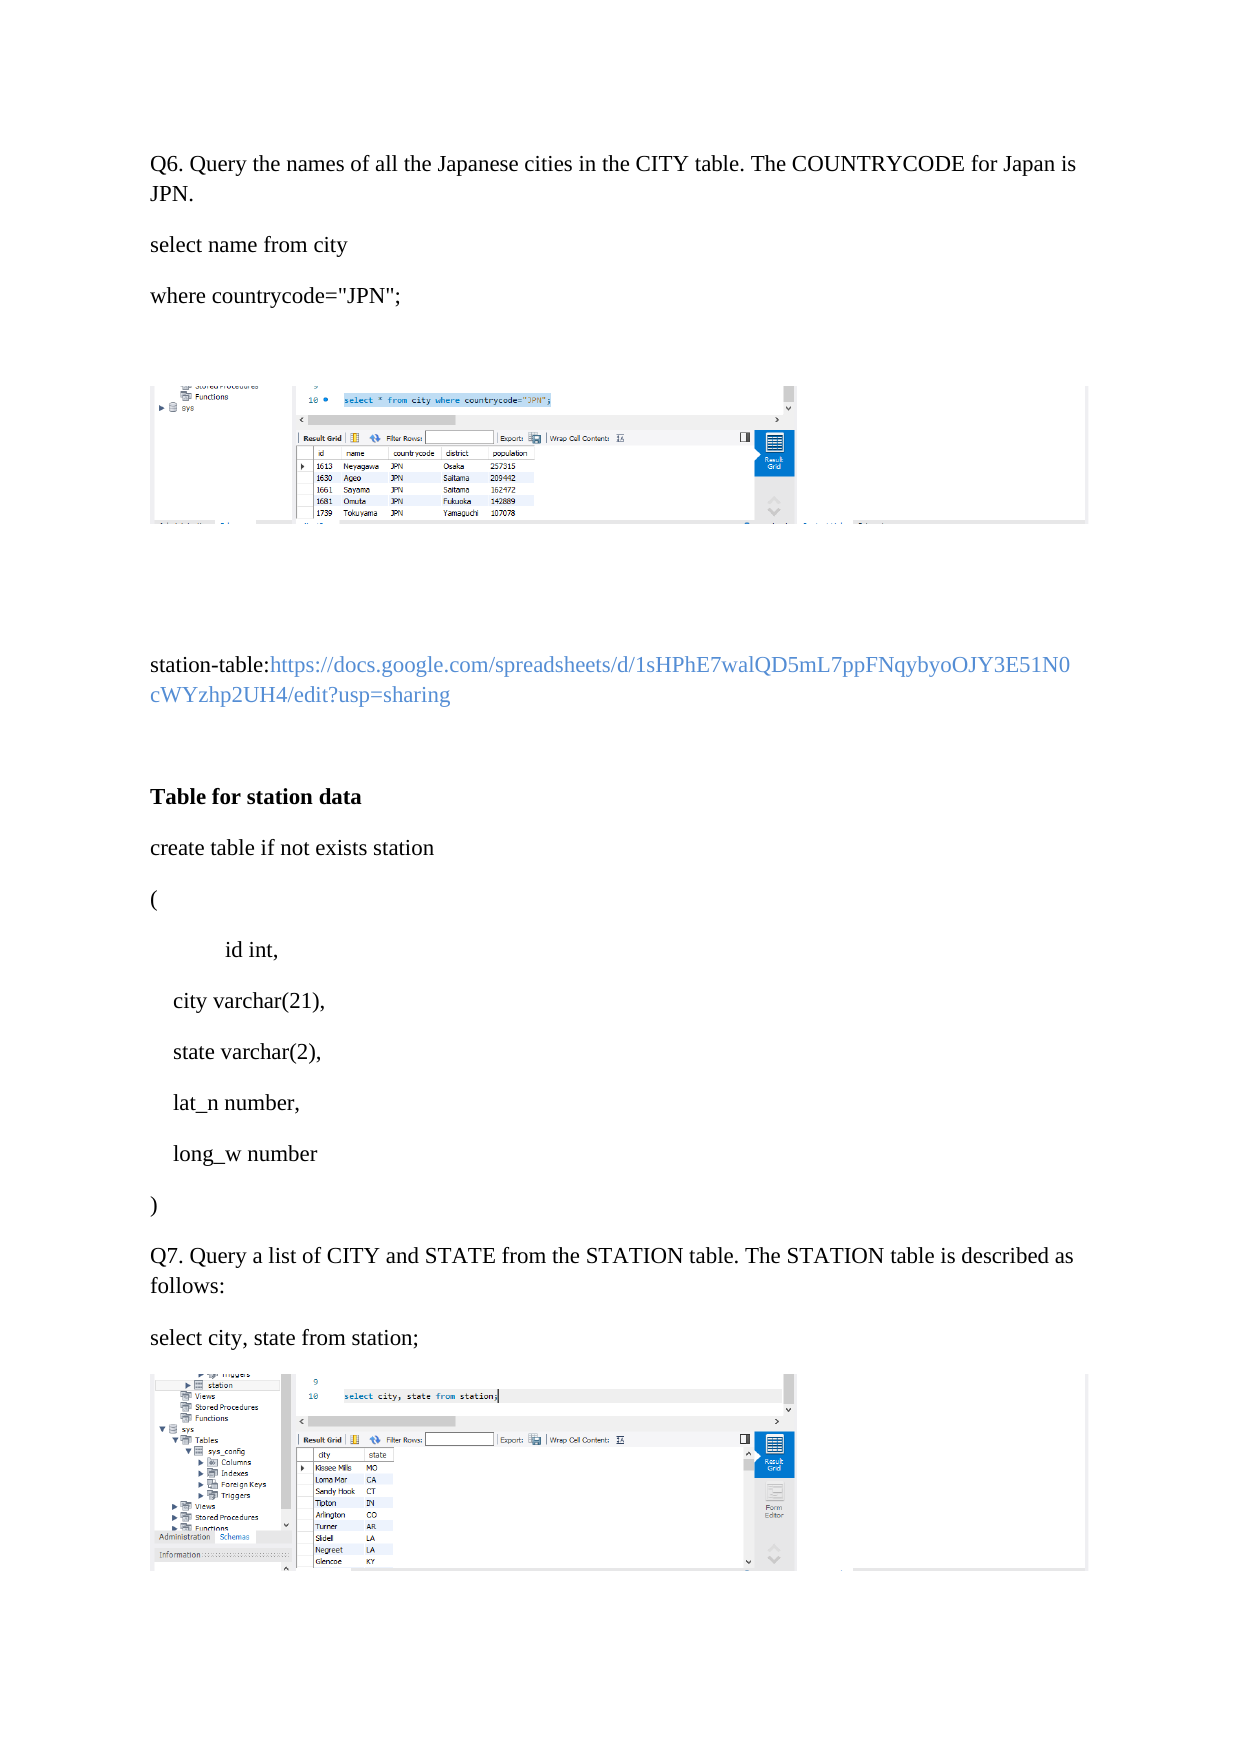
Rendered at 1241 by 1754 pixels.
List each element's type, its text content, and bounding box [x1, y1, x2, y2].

text state varchar(2), [150, 1038, 1090, 1064]
text where countrycode="JPN"; [150, 282, 1090, 309]
text ) [150, 1191, 1090, 1218]
text lat_n number, [150, 1089, 1090, 1116]
text long_w number [150, 1140, 1090, 1167]
text Q7. Query a list of CITY and STATE from the STATION table. The STATION table is described as follows: [150, 1242, 1090, 1299]
text select city, state from station; [150, 1324, 1090, 1350]
text Q6. Query the names of all the Japanese cities in the CITY table. The COUNTRYCODE for Japan is JPN. [150, 150, 1090, 207]
text Table for station data [150, 783, 1090, 809]
picture [150, 386, 1089, 524]
picture [150, 1374, 1089, 1571]
text ( [150, 885, 1090, 911]
text station-table:https://docs.google.com/spreadsheets/d/1sHPhE7walQD5mL7ppFNqybyoOJY3E51N0 cWYzhp2UH4/edit?usp=sharing [150, 651, 1090, 707]
text create table if not exists station [150, 834, 1090, 860]
text id int, [150, 936, 1090, 962]
text select name from city [150, 231, 1090, 258]
text city varchar(21), [150, 987, 1090, 1013]
